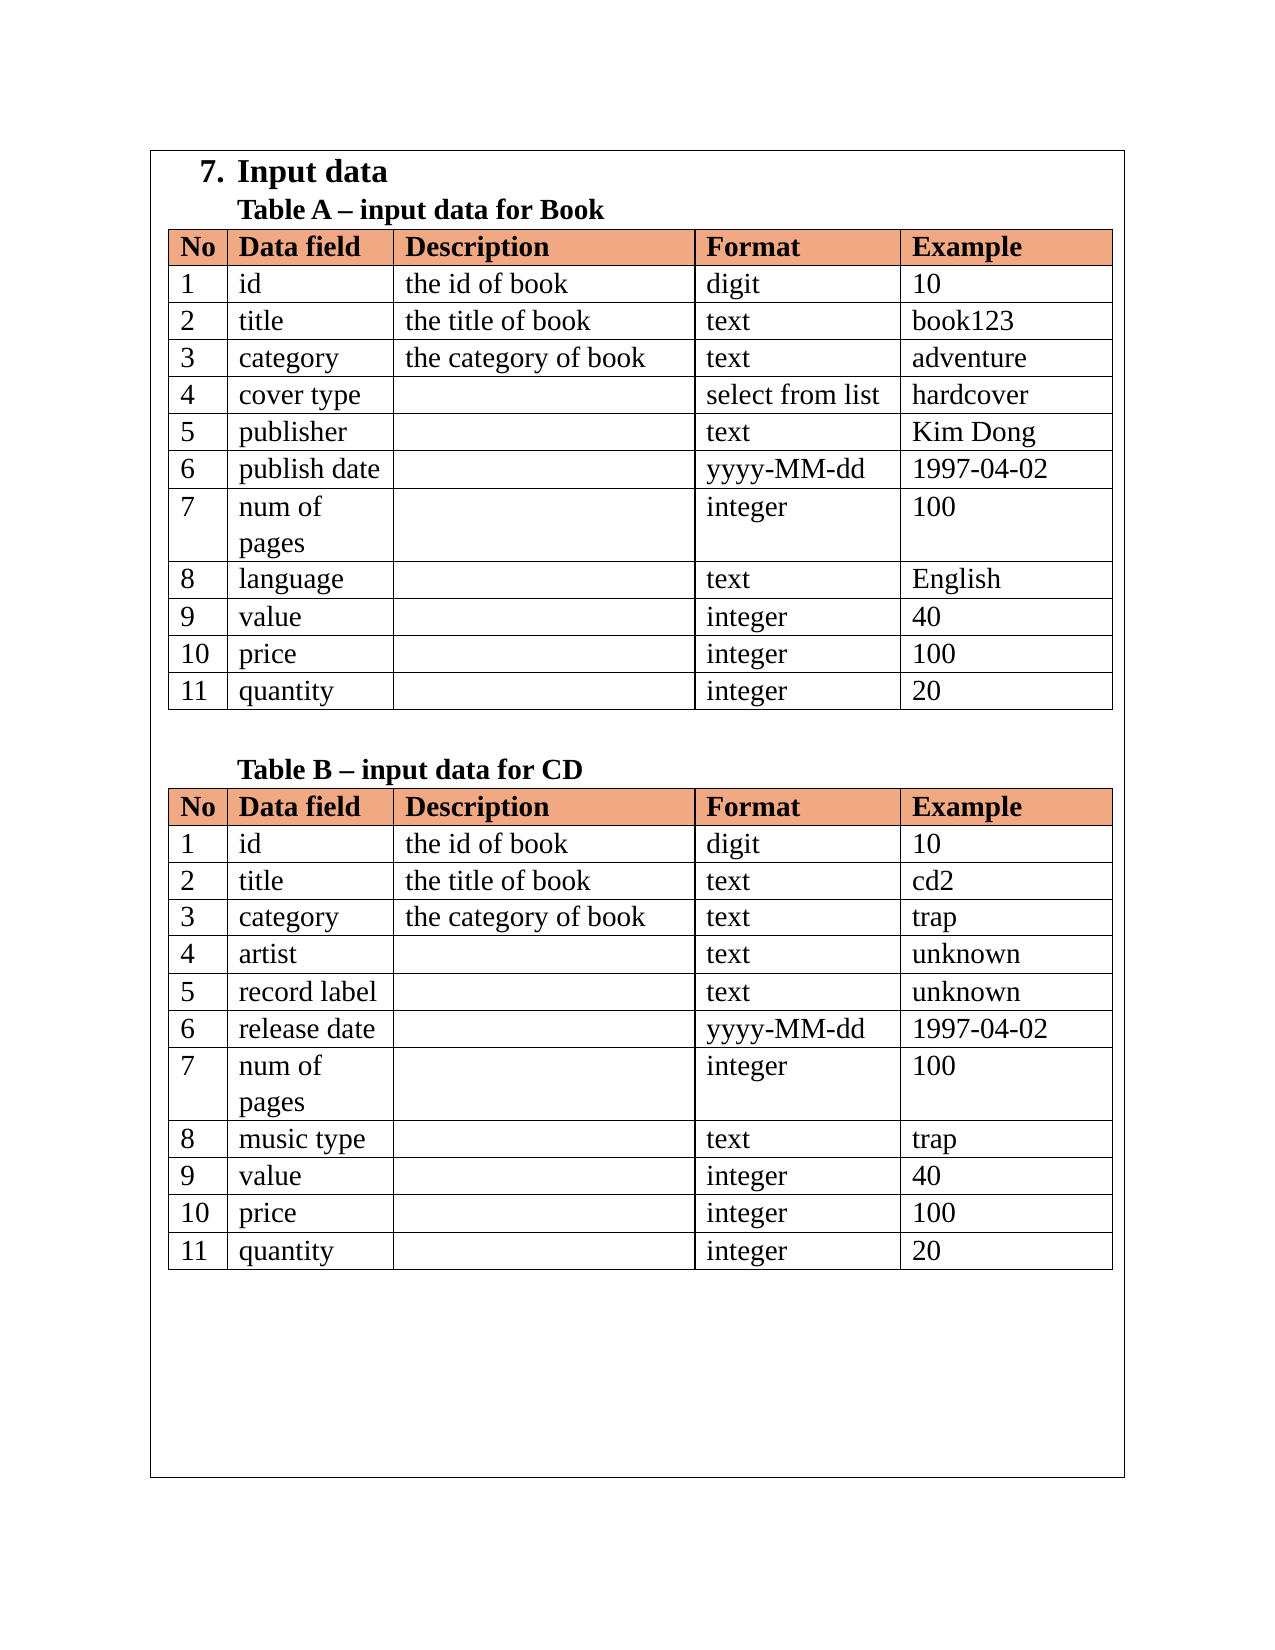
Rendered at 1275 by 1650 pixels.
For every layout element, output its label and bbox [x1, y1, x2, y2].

table_header [151, 151, 1124, 1477]
